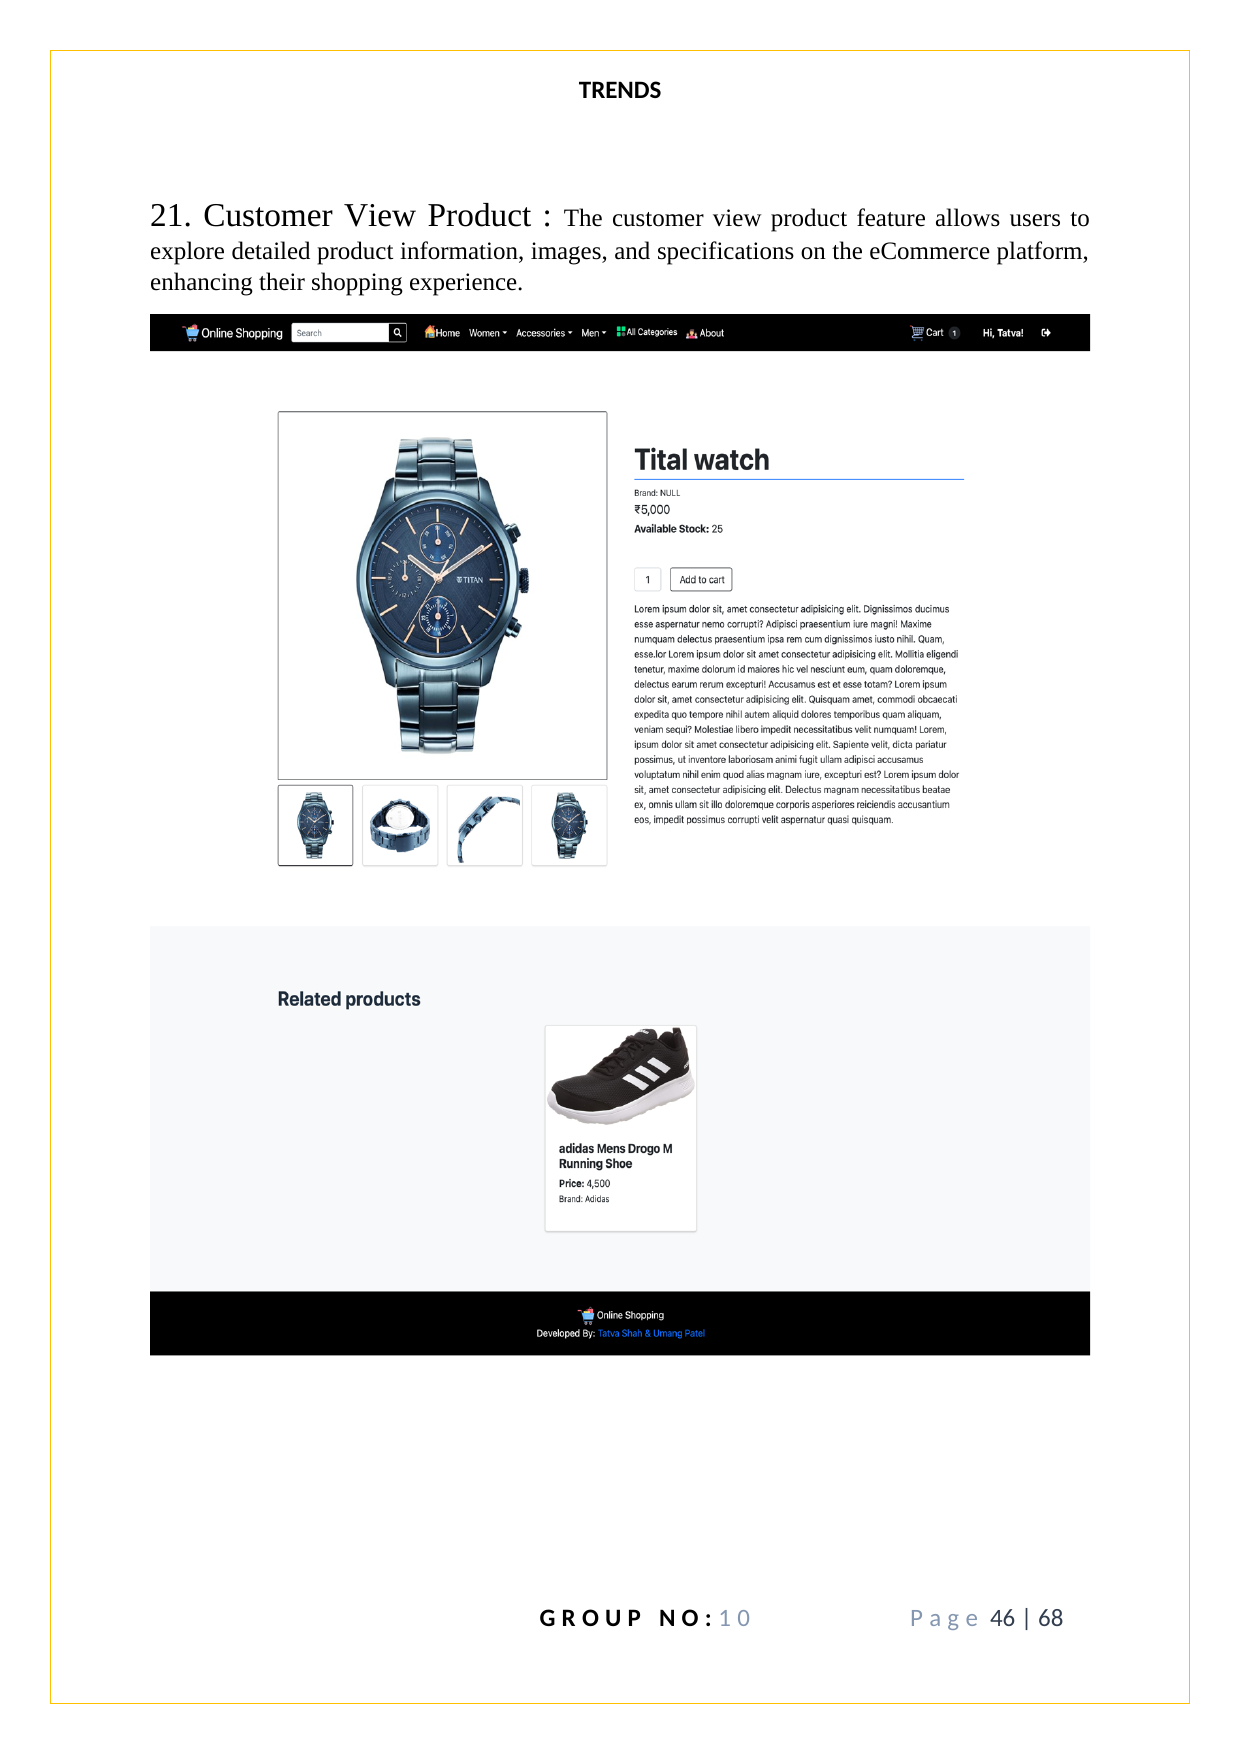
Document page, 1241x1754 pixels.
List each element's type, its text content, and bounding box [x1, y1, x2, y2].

text 21. Customer View Product : The customer view product feature allows users to explore detailed product information, images, and specifications on the eCommerce platform, enhancing their shopping experience. [150, 195, 1090, 296]
picture [150, 314, 1091, 1356]
